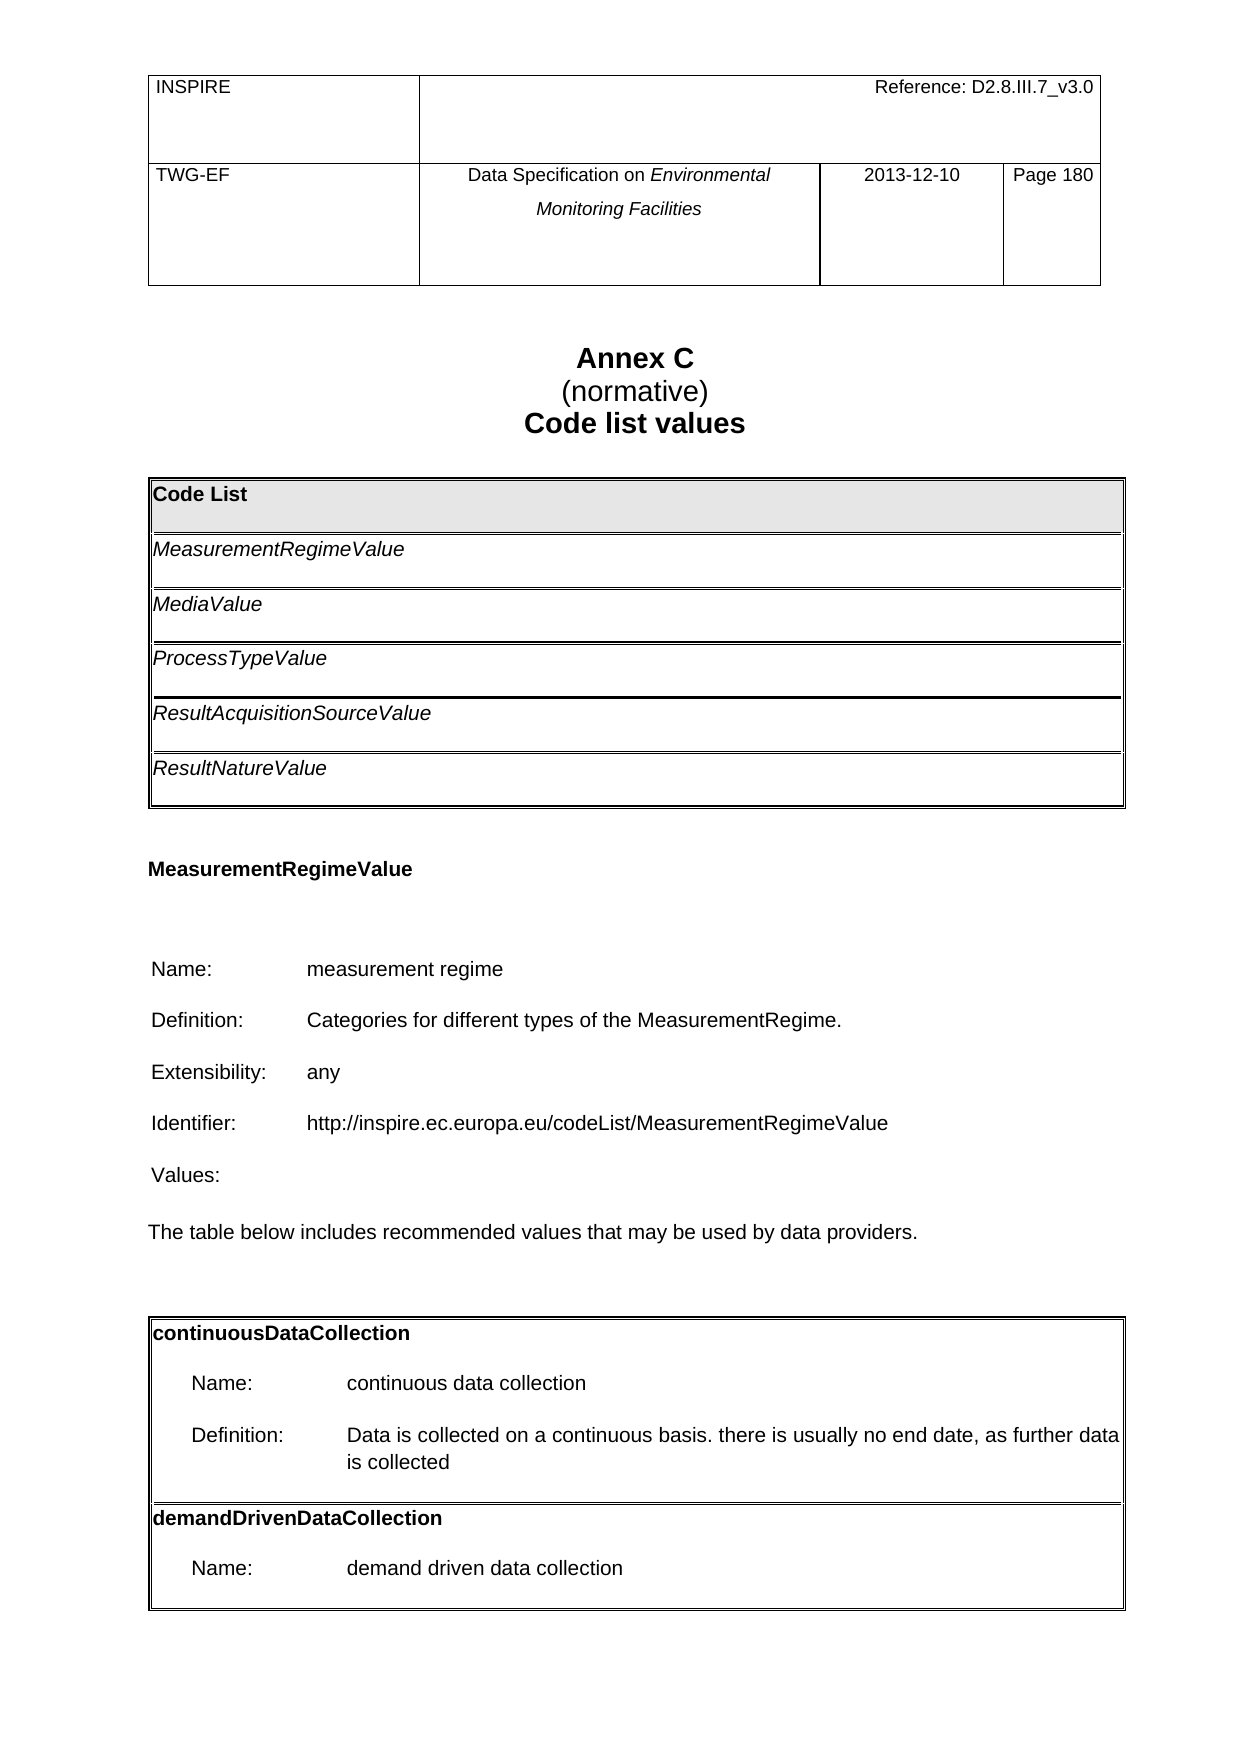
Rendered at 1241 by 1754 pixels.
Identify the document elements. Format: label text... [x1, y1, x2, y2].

text MeasurementRegimeValue [148, 857, 1122, 881]
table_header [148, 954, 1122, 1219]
list (normative) Code list values [148, 343, 1122, 440]
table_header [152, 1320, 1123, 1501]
text The table below includes recommended values that may be used by data providers. [148, 1219, 1122, 1243]
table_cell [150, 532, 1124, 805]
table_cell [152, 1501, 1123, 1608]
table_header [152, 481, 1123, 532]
